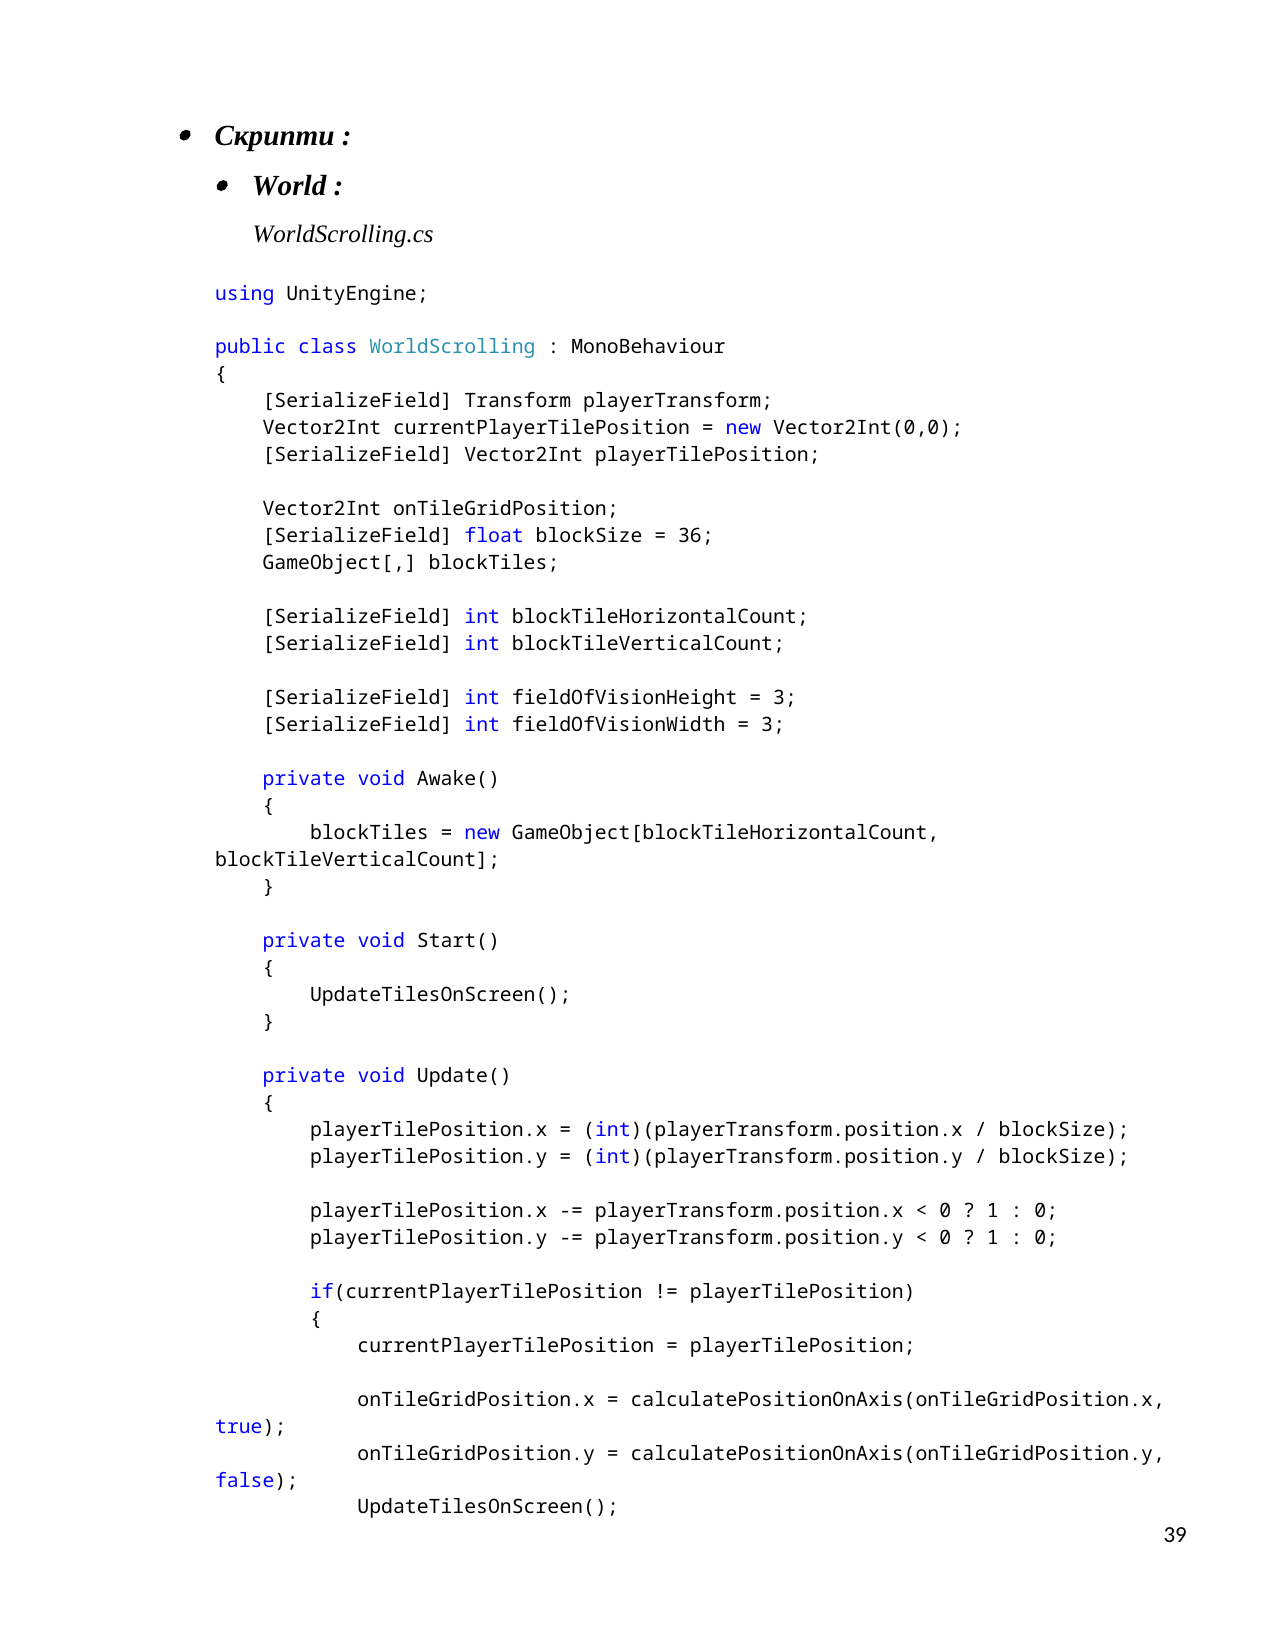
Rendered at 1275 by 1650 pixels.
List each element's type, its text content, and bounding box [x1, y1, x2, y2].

text [SerializeField] Vector2Int playerTilePosition; [215, 441, 1186, 468]
text [SerializeField] float blockSize = 36; [215, 522, 1186, 548]
text [SerializeField] Transform playerTransform; [215, 387, 1186, 414]
text { [215, 360, 1186, 387]
list Скрипти : [177, 118, 1186, 152]
text UpdateTilesOnScreen(); [215, 980, 1186, 1007]
list World : [214, 168, 1186, 202]
text } [215, 1007, 1186, 1034]
text { [215, 953, 1186, 980]
text [SerializeField] int fieldOfVisionHeight = 3; [215, 683, 1186, 710]
text [SerializeField] int fieldOfVisionWidth = 3; [215, 710, 1186, 737]
text currentPlayerTilePosition = playerTilePosition; [215, 1331, 1186, 1358]
text { [215, 1088, 1186, 1115]
text if(currentPlayerTilePosition != playerTilePosition) [215, 1277, 1186, 1304]
list WorldScrolling.cs [252, 219, 1186, 248]
text Vector2Int currentPlayerTilePosition = new Vector2Int(0,0); [215, 414, 1186, 441]
text private void Awake() [215, 764, 1186, 791]
text private void Start() [215, 926, 1186, 953]
text public class WorldScrolling : MonoBehaviour [215, 333, 1186, 360]
text playerTilePosition.y -= playerTransform.position.y < 0 ? 1 : 0; [215, 1223, 1186, 1250]
text UpdateTilesOnScreen(); [215, 1493, 1186, 1520]
text playerTilePosition.y = (int)(playerTransform.position.y / blockSize); [215, 1142, 1186, 1169]
text Vector2Int onTileGridPosition; [215, 494, 1186, 522]
text playerTilePosition.x = (int)(playerTransform.position.x / blockSize); [215, 1115, 1186, 1142]
text GameObject[,] blockTiles; [215, 548, 1186, 576]
text { [215, 791, 1186, 818]
text playerTilePosition.x -= playerTransform.position.x < 0 ? 1 : 0; [215, 1196, 1186, 1223]
text using UnityEngine; [215, 279, 1186, 306]
text private void Update() [215, 1061, 1186, 1088]
text onTileGridPosition.x = calculatePositionOnAxis(onTileGridPosition.x, true); [215, 1385, 1186, 1439]
text [SerializeField] int blockTileVerticalCount; [215, 629, 1186, 656]
text blockTiles = new GameObject[blockTileHorizontalCount, blockTileVerticalCount]; [215, 818, 1186, 872]
text [SerializeField] int blockTileHorizontalCount; [215, 602, 1186, 629]
text onTileGridPosition.y = calculatePositionOnAxis(onTileGridPosition.y, false); [215, 1439, 1186, 1493]
text } [215, 872, 1186, 899]
text { [215, 1304, 1186, 1331]
